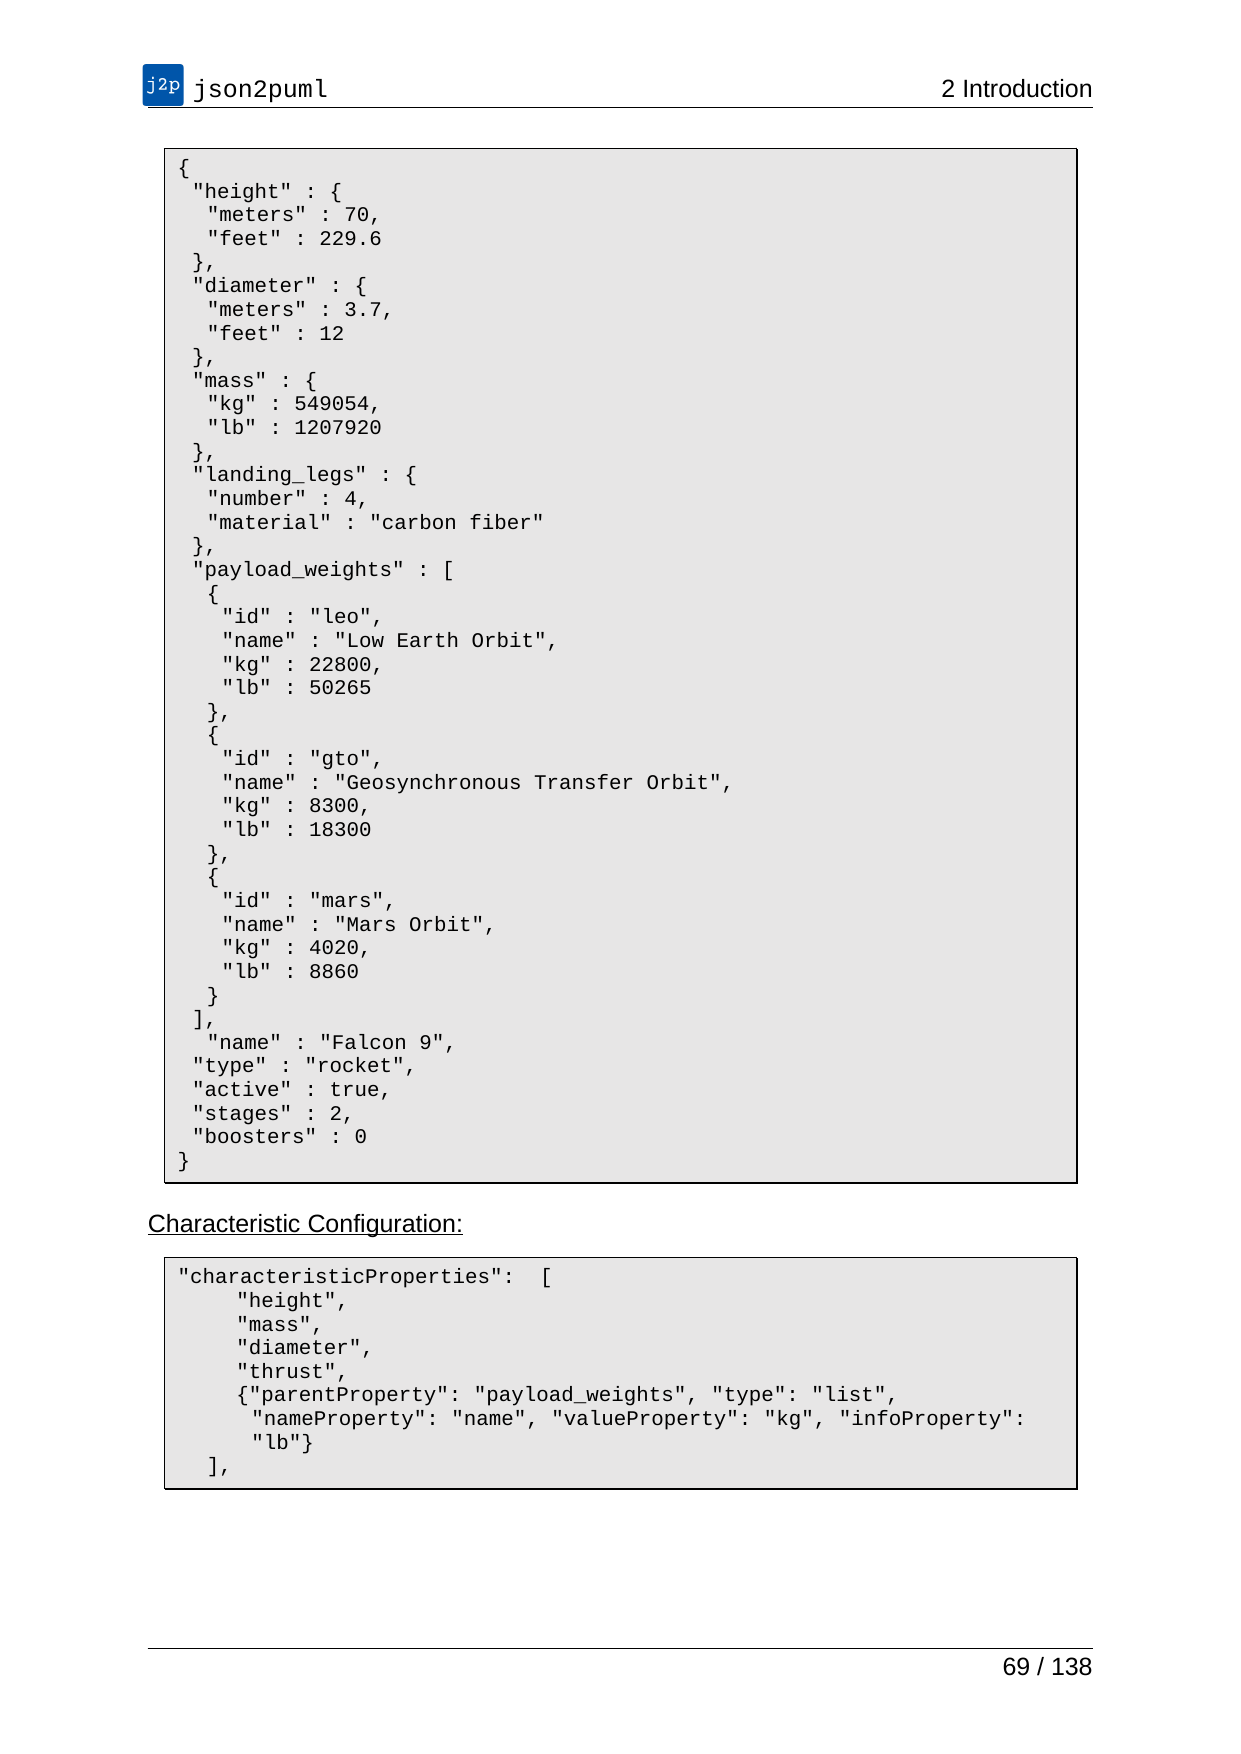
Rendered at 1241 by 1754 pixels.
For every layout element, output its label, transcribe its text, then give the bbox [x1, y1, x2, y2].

text "kg" : 8300, [165, 786, 1076, 810]
text "kg" : 549054, [165, 384, 1076, 408]
text "mass" : { [165, 360, 1076, 384]
text ], [165, 1446, 1076, 1488]
text "number" : 4, [165, 479, 1076, 502]
text "payload_weights" : [ [165, 549, 1076, 573]
text "type" : "rocket", [165, 1046, 1076, 1070]
text "feet" : 229.6 [165, 218, 1076, 242]
text }, [165, 833, 1076, 857]
text "thrust", [165, 1351, 1076, 1375]
text "landing_legs" : { [165, 455, 1076, 479]
text } [165, 975, 1076, 999]
text { [165, 573, 1076, 597]
text "active" : true, [165, 1070, 1076, 1093]
text Characteristic Configuration: [148, 1209, 1093, 1238]
text "diameter" : { [165, 266, 1076, 289]
text }, [165, 242, 1076, 266]
text "boosters" : 0 [165, 1117, 1076, 1141]
text { [165, 715, 1076, 739]
text "kg" : 22800, [165, 644, 1076, 668]
text "id" : "mars", [165, 881, 1076, 904]
text "name" : "Mars Orbit", [165, 904, 1076, 928]
text "name" : "Geosynchronous Transfer Orbit", [165, 762, 1076, 786]
text }, [165, 337, 1076, 360]
text }, [165, 526, 1076, 549]
text "kg" : 4020, [165, 928, 1076, 952]
text { [165, 857, 1076, 881]
text "height", [165, 1281, 1076, 1304]
text "diameter", [165, 1328, 1076, 1351]
text "meters" : 70, [165, 195, 1076, 218]
text "id" : "gto", [165, 739, 1076, 762]
text "stages" : 2, [165, 1093, 1076, 1117]
text "name" : "Falcon 9", [165, 1022, 1076, 1046]
text "lb" : 1207920 [165, 408, 1076, 431]
text "name" : "Low Earth Orbit", [165, 621, 1076, 644]
picture [142, 64, 184, 106]
text "lb" : 50265 [165, 668, 1076, 691]
text "meters" : 3.7, [165, 289, 1076, 313]
text }, [165, 691, 1076, 715]
text "id" : "leo", [165, 597, 1076, 621]
text { [165, 149, 1076, 171]
text "characteristicProperties": [ [165, 1258, 1076, 1281]
text "lb" : 8860 [165, 952, 1076, 975]
text }, [165, 431, 1076, 455]
text "lb" : 18300 [165, 810, 1076, 833]
text "feet" : 12 [165, 313, 1076, 337]
text "material" : "carbon fiber" [165, 502, 1076, 526]
text {"parentProperty": "payload_weights", "type": "list", "nameProperty": "name", "valueProperty": "kg", "infoProperty": "lb"} [165, 1375, 1076, 1446]
text "height" : { [165, 171, 1076, 195]
text } [165, 1141, 1076, 1182]
text ], [165, 999, 1076, 1022]
text "mass", [165, 1304, 1076, 1328]
